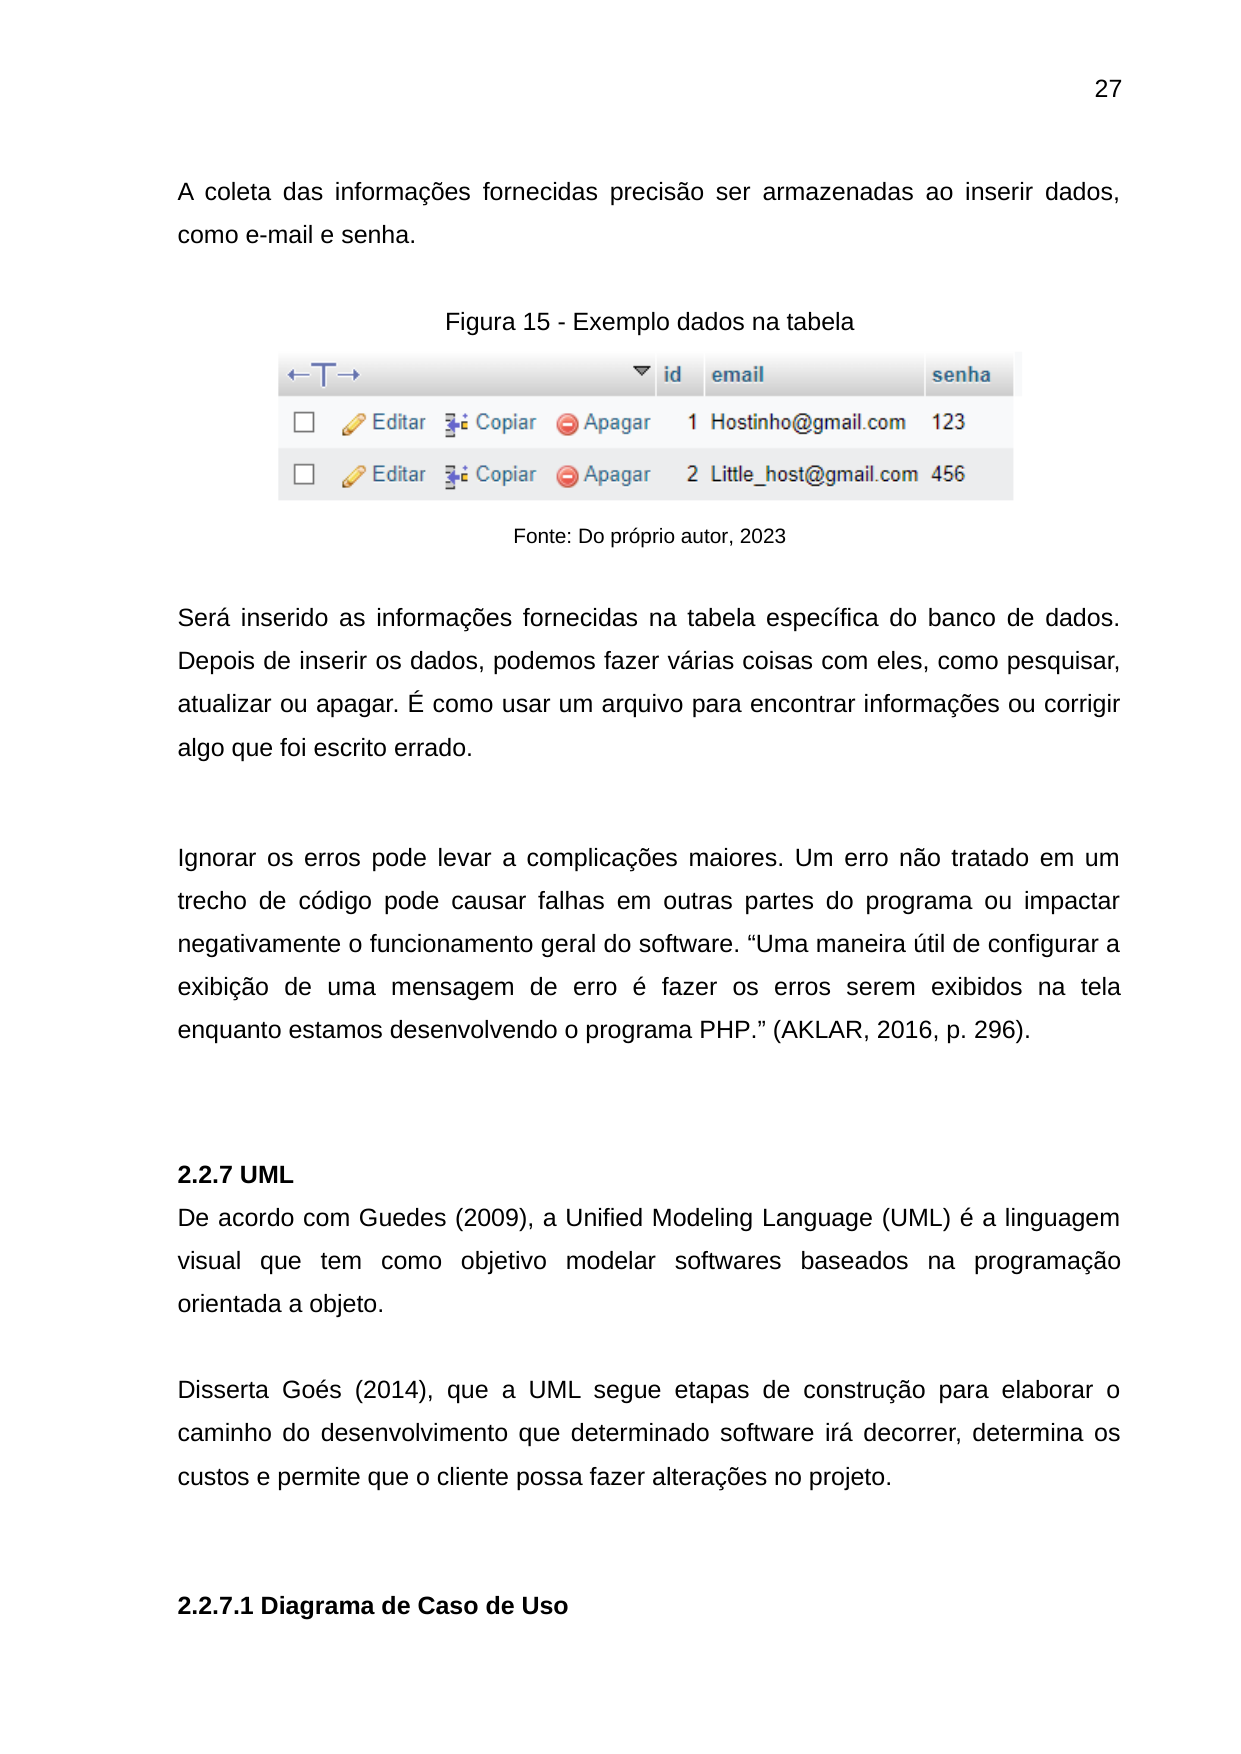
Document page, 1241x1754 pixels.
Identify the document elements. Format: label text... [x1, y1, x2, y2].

picture [277, 349, 1023, 510]
text A coleta das informações fornecidas precisão ser armazenadas ao inserir dados, como e-mail e senha. [177, 177, 1122, 249]
text De acordo com Guedes (2009), a Unified Modeling Language (UML) é a linguagem visual que tem como objetivo modelar softwares baseados na programação orientada a objeto. [177, 1203, 1122, 1318]
text Disserta Goés (2014), que a UML segue etapas de construção para elaborar o caminho do desenvolvimento que determinado software irá decorrer, determina os custos e permite que o cliente possa fazer alterações no projeto. [177, 1375, 1122, 1490]
text Será inserido as informações fornecidas na tabela específica do banco de dados. Depois de inserir os dados, podemos fazer várias coisas com eles, como pesquisar, atualizar ou apagar. É como usar um arquivo para encontrar informações ou corrigir algo que foi escrito errado. [177, 603, 1122, 761]
text Ignorar os erros pode levar a complicações maiores. Um erro não tratado em um trecho de código pode causar falhas em outras partes do programa ou impactar negativamente o funcionamento geral do software. “Uma maneira útil de configurar a exibição de uma mensagem de erro é fazer os erros serem exibidos na tela enquanto estamos desenvolvendo o programa PHP.” (AKLAR, 2016, p. 296). [177, 843, 1122, 1044]
text 2.2.7 UML [177, 1160, 1122, 1188]
text 2.2.7.1 Diagrama de Caso de Uso [177, 1591, 1122, 1620]
text Fonte: Do próprio autor, 2023 [177, 524, 1122, 548]
text Figura 15 - Exemplo dados na tabela [177, 307, 1122, 335]
